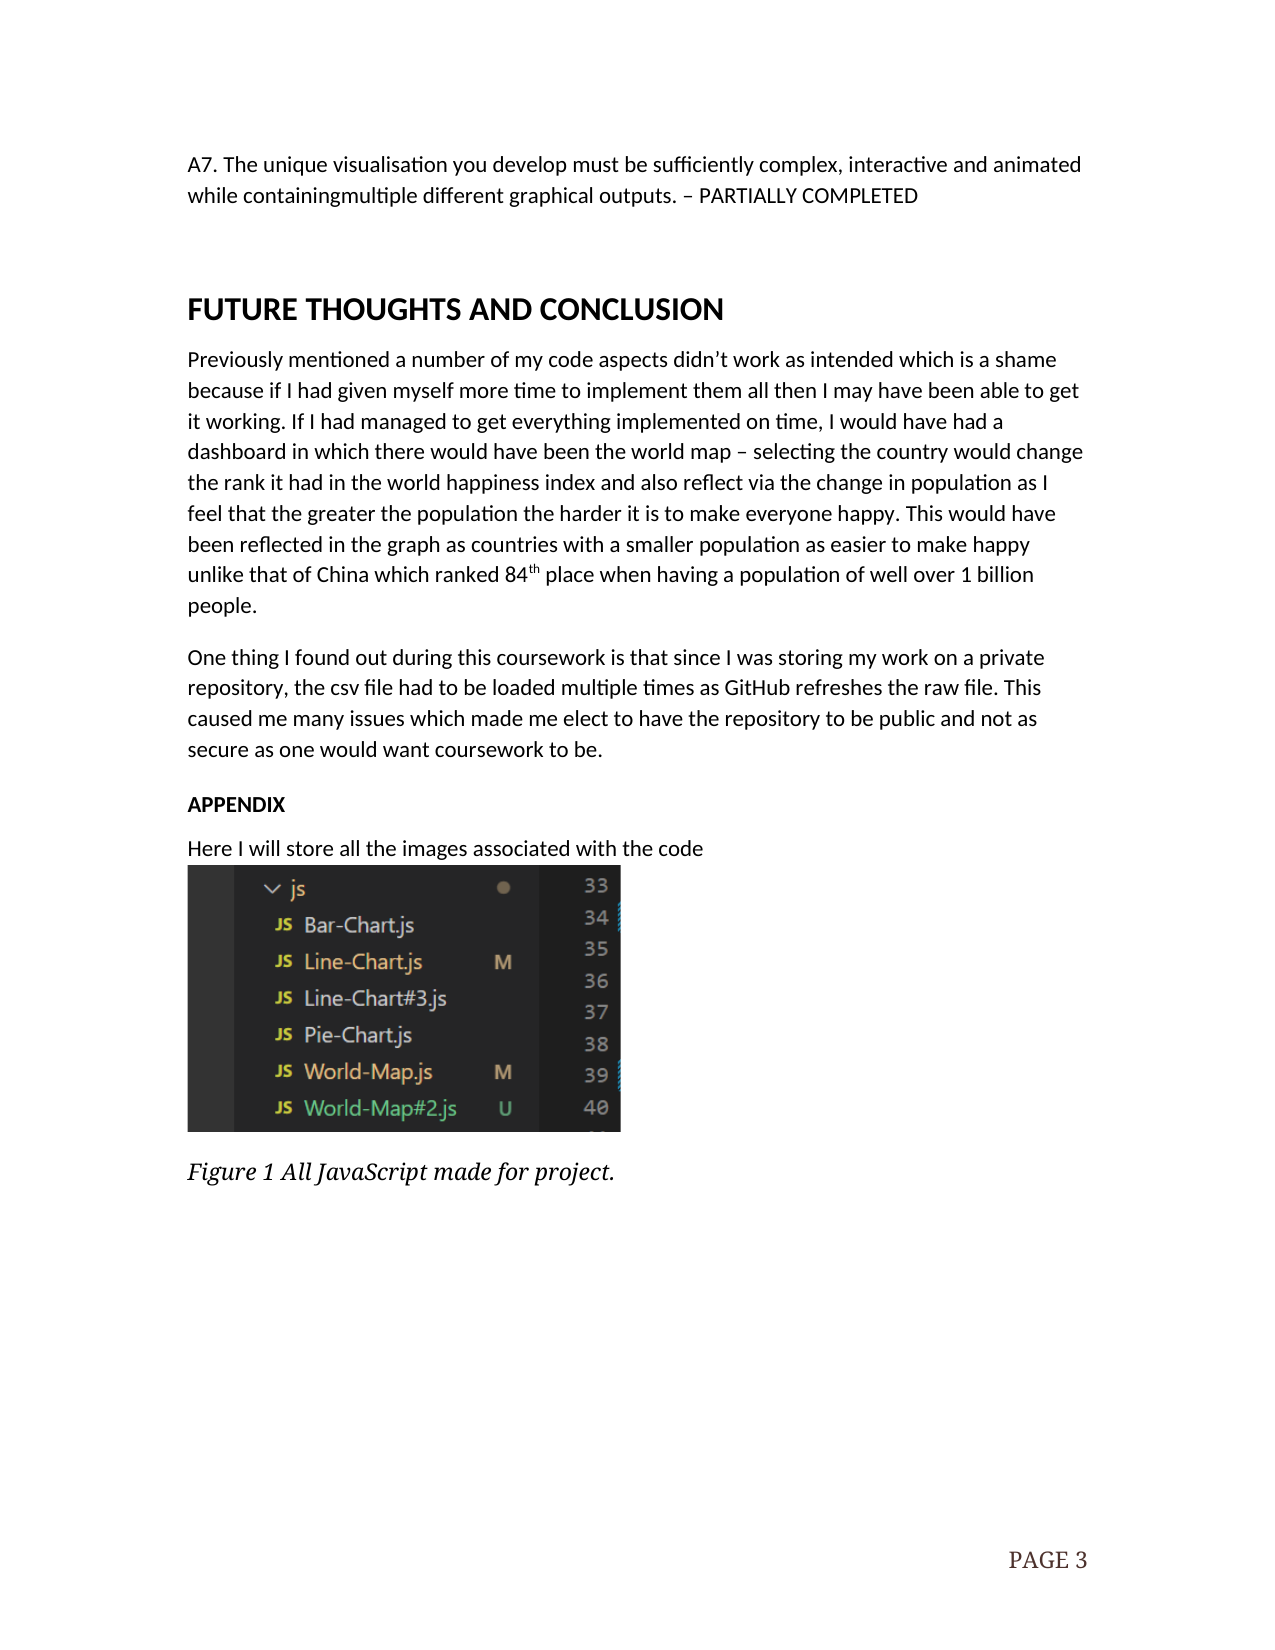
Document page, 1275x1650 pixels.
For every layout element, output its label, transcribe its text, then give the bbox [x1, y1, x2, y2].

text Previously mentioned a number of my code aspects didn’t work as intended which is a shame because if I had given myself more time to implement them all then I may have been able to get it working. If I had managed to get everything implemented on time, I would have had a dashboard in which there would have been the world map – selecting the country would change the rank it had in the world happiness index and also reflect via the change in population as I feel that the greater the population the harder it is to make everyone happy. This would have been reflected in the graph as countries with a smaller population as easier to make happy unlike that of China which ranked 84th place when having a population of well over 1 billion people. [187, 345, 1087, 619]
text One thing I found out during this coursework is that since I was storing my work on a private repository, the csv file had to be loaded multiple times as GitHub refreshes the raw file. This caused me many issues which made me elect to have the repository to be public and not as secure as one would want coursework to be. [187, 643, 1087, 763]
picture [187, 865, 621, 1132]
subtitle APPENDIX [187, 791, 1087, 819]
subtitle FUTURE THOUGHTS AND CONCLUSION [187, 288, 1087, 329]
text A7. The unique visualisation you develop must be sufficiently complex, interactive and animated while containingmultiple different graphical outputs. – PARTIALLY COMPLETED [187, 150, 1087, 209]
text Figure 1 All JavaScript made for project. [187, 1156, 1087, 1187]
